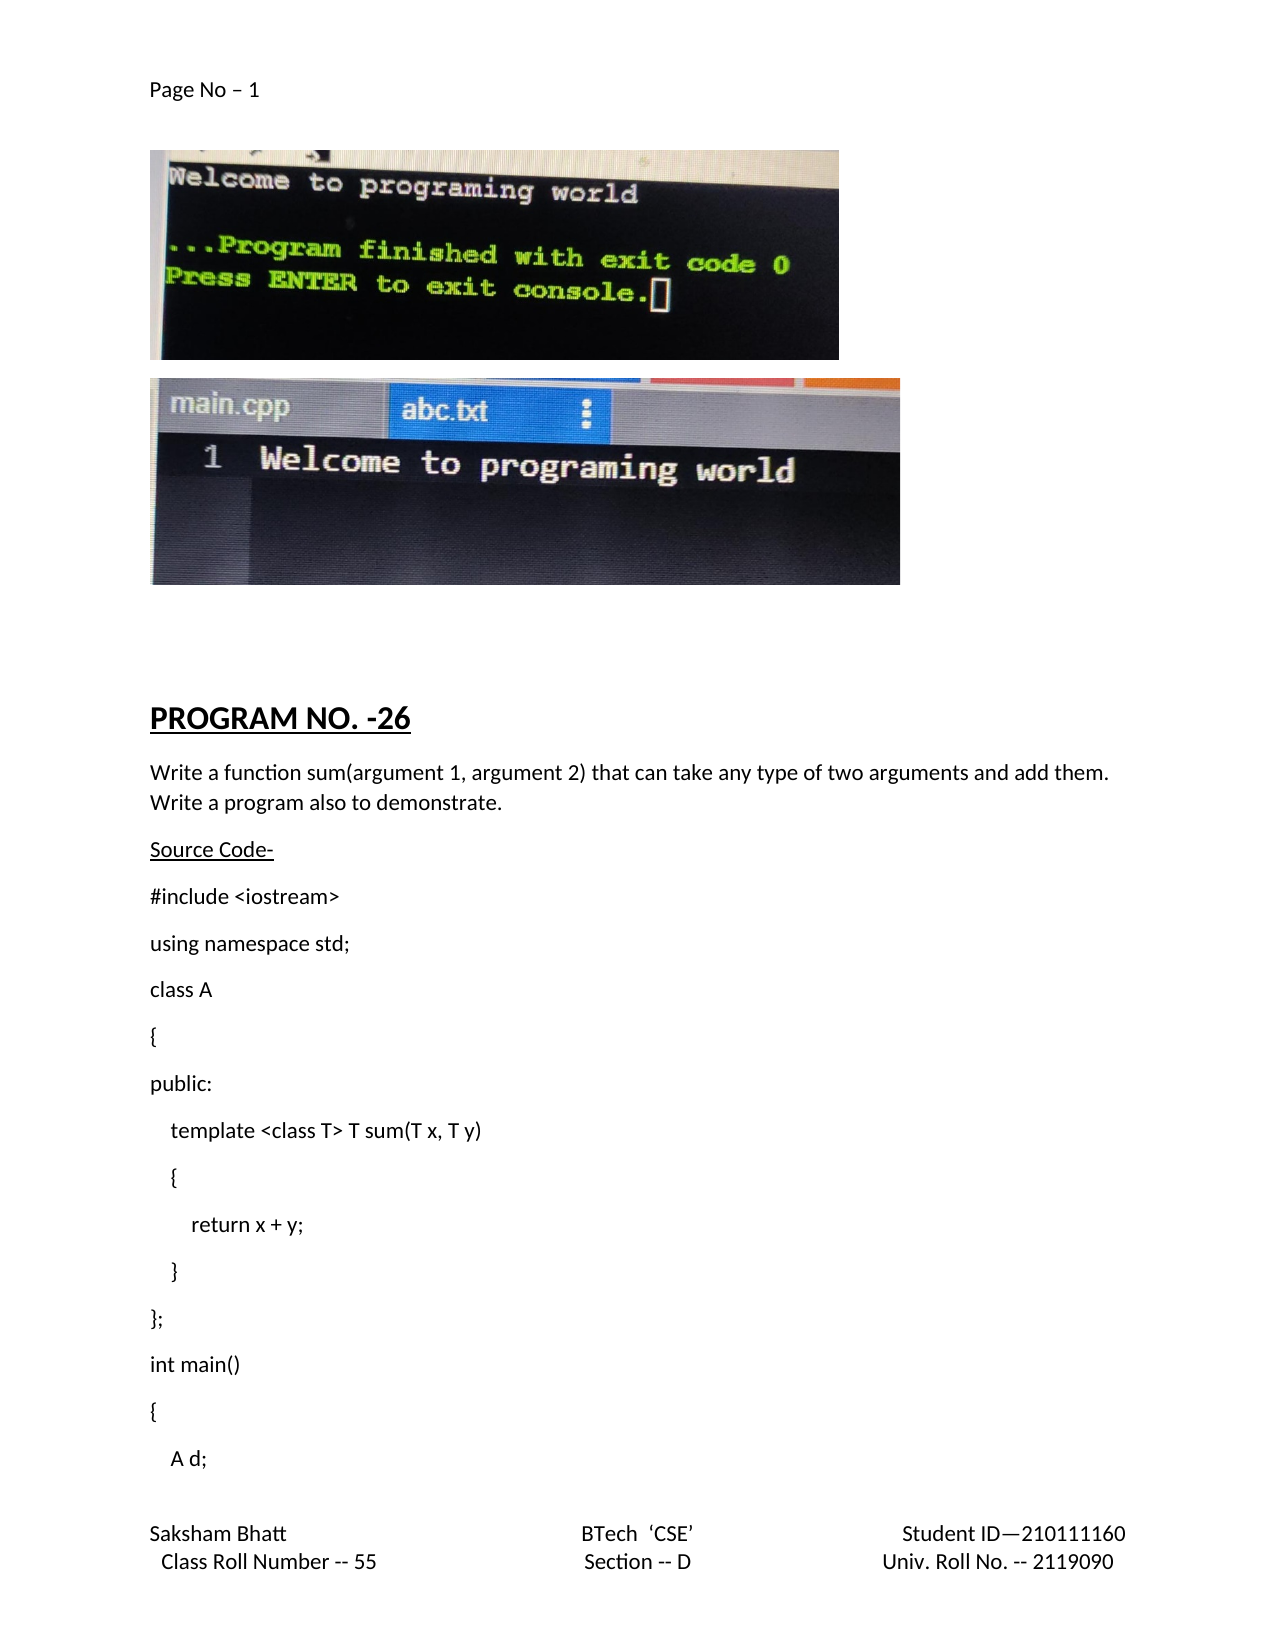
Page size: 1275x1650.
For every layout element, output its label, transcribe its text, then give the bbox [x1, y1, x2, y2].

text class A [150, 976, 1125, 1004]
text } [150, 1257, 1125, 1285]
text { [150, 1022, 1125, 1051]
text }; [150, 1304, 1125, 1332]
text int main() [150, 1351, 1125, 1379]
text public: [150, 1069, 1125, 1097]
picture [150, 378, 901, 585]
text { [150, 1163, 1125, 1191]
text Write a function sum(argument 1, argument 2) that can take any type of two arguments and add them. Write a program also to demonstrate. [150, 758, 1125, 816]
text template <class T> T sum(T x, T y) [150, 1116, 1125, 1144]
picture [150, 150, 839, 360]
text { [150, 1397, 1125, 1426]
text PROGRAM NO. -26 [150, 697, 1125, 738]
text return x + y; [150, 1210, 1125, 1238]
text #include <iostream> [150, 882, 1125, 910]
text Source Code- [150, 835, 1125, 863]
text A d; [150, 1444, 1125, 1472]
text using namespace std; [150, 929, 1125, 957]
